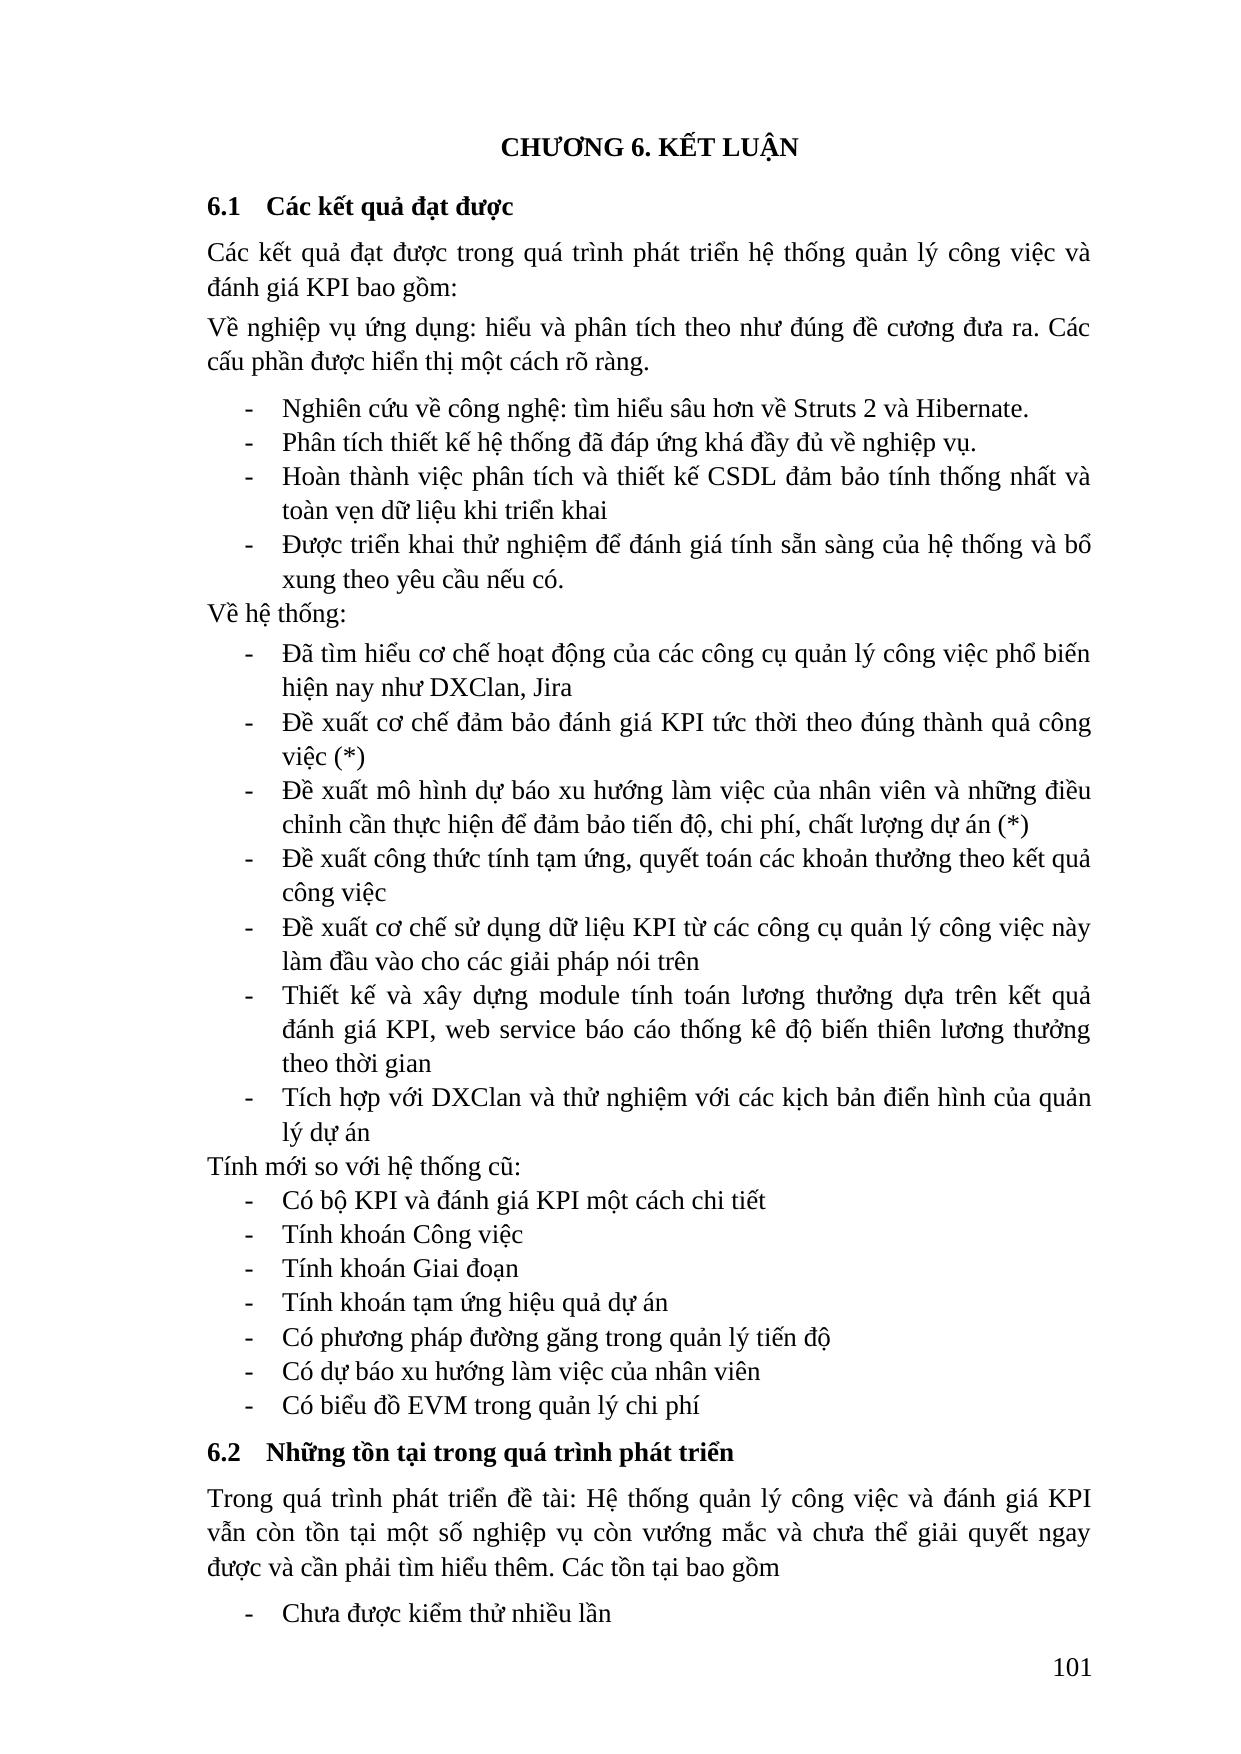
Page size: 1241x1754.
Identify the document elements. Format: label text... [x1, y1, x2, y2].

list Tính khoán tạm ứng hiệu quả dự án [244, 1286, 1092, 1318]
list Tính khoán Công việc [244, 1218, 1092, 1249]
list Hoàn thành việc phân tích và thiết kế CSDL đảm bảo tính thống nhất và toàn vẹn dữ liệu khi triển khai [244, 460, 1092, 526]
text Về hệ thống: [207, 597, 1092, 628]
list Đề xuất mô hình dự báo xu hướng làm việc của nhân viên và những điều chỉnh cần thực hiện để đảm bảo tiến độ, chi phí, chất lượng dự án (*) [244, 774, 1092, 839]
list Có dự báo xu hướng làm việc của nhân viên [244, 1355, 1092, 1386]
list Phân tích thiết kế hệ thống đã đáp ứng khá đầy đủ về nghiệp vụ. [244, 426, 1092, 457]
list Chưa được kiểm thử nhiều lần [244, 1597, 1092, 1628]
text Trong quá trình phát triển đề tài: Hệ thống quản lý công việc và đánh giá KPI vẫn còn tồn tại một số nghiệp vụ còn vướng mắc và chưa thể giải quyết ngay được và cần phải tìm hiểu thêm. Các tồn tại bao gồm [207, 1482, 1092, 1582]
list Có biểu đồ EVM trong quản lý chi phí [244, 1389, 1092, 1420]
list Đã tìm hiểu cơ chế hoạt động của các công cụ quản lý công việc phổ biến hiện nay như DXClan, Jira [244, 637, 1092, 703]
list Nghiên cứu về công nghệ: tìm hiểu sâu hơn về Struts 2 và Hibernate. [244, 392, 1092, 423]
subtitle KẾT LUẬN [207, 131, 1092, 162]
text Về nghiệp vụ ứng dụng: hiểu và phân tích theo như đúng đề cương đưa ra. Các cấu phần được hiển thị một cách rõ ràng. [207, 311, 1092, 376]
text Các kết quả đạt được trong quá trình phát triển hệ thống quản lý công việc và đánh giá KPI bao gồm: [207, 236, 1092, 302]
list Được triển khai thử nghiệm để đánh giá tính sẵn sàng của hệ thống và bổ xung theo yêu cầu nếu có. [244, 528, 1092, 594]
subtitle Các kết quả đạt được [207, 190, 1092, 221]
list Có bộ KPI và đánh giá KPI một cách chi tiết [244, 1184, 1092, 1215]
list Đề xuất cơ chế đảm bảo đánh giá KPI tức thời theo đúng thành quả công việc (*) [244, 706, 1092, 771]
list Có phương pháp đường găng trong quản lý tiến độ [244, 1321, 1092, 1352]
subtitle Những tồn tại trong quá trình phát triển [207, 1436, 1092, 1467]
list Thiết kế và xây dựng module tính toán lương thưởng dựa trên kết quả đánh giá KPI, web service báo cáo thống kê độ biến thiên lương thưởng theo thời gian [244, 979, 1092, 1078]
list Tích hợp với DXClan và thử nghiệm với các kịch bản điển hình của quản lý dự án [244, 1081, 1092, 1147]
list Đề xuất cơ chế sử dụng dữ liệu KPI từ các công cụ quản lý công việc này làm đầu vào cho các giải pháp nói trên [244, 911, 1092, 976]
text Tính mới so với hệ thống cũ: [207, 1150, 1092, 1181]
list Đề xuất công thức tính tạm ứng, quyết toán các khoản thưởng theo kết quả công việc [244, 842, 1092, 908]
list Tính khoán Giai đoạn [244, 1252, 1092, 1283]
